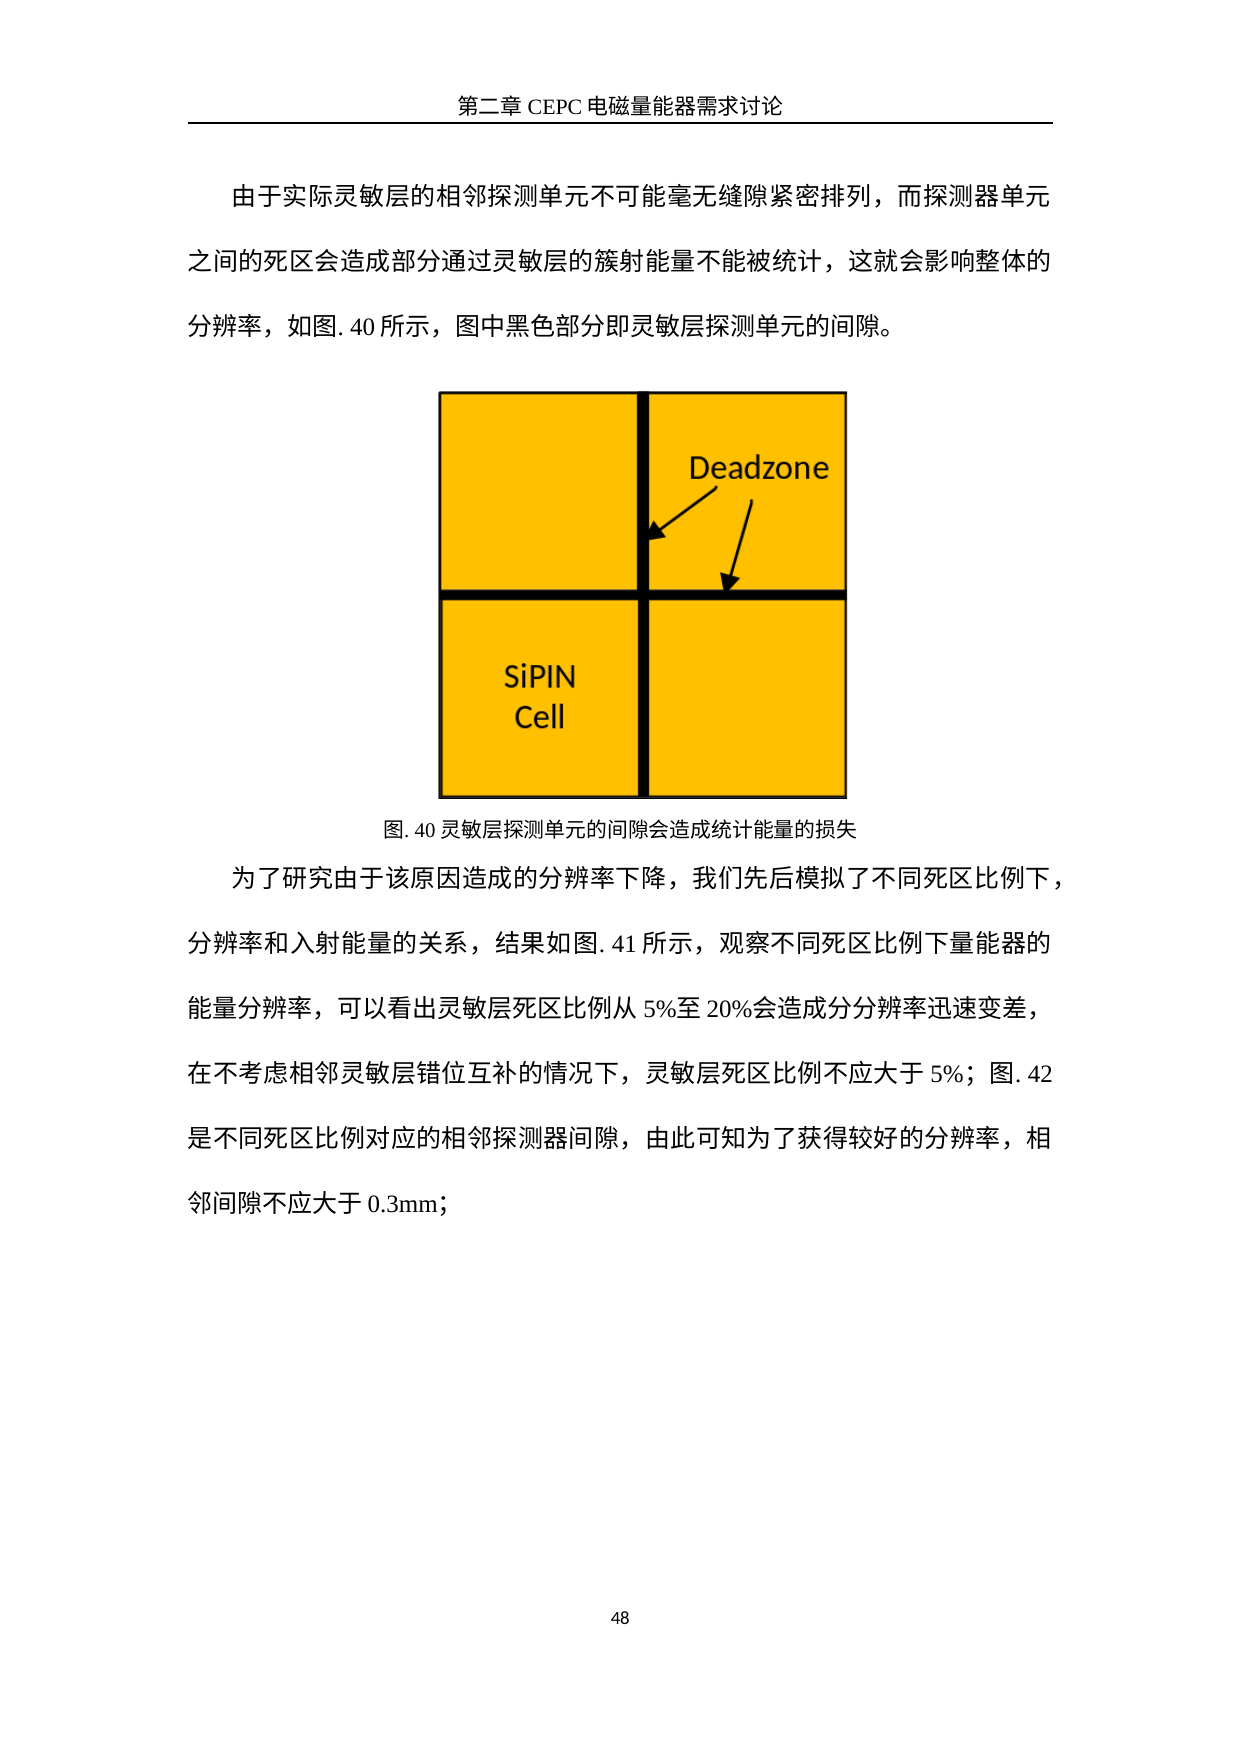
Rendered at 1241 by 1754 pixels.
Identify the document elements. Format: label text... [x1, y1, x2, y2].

text 图. 40 灵敏层探测单元的间隙会造成统计能量的损失 [187, 812, 1053, 844]
text 为了研究由于该原因造成的分辨率下降，我们先后模拟了不同死区比例下，分辨率和入射能量的关系，结果如图. 40所示，观察不同死区比例下量能器的能量分辨率，可以看出灵敏层死区比例从5%至20%会造成分分辨率迅速变差，在不考虑相邻灵敏层错位互补的情况下，灵敏层死区比例不应大于5%；图. 41是不同死区比例对应的相邻探测器间隙，由此可知为了获得较好的分辨率，相邻间隙不应大于0.3mm； [187, 844, 1053, 1234]
list 由于实际灵敏层的相邻探测单元不可能毫无缝隙紧密排列，而探测器单元之间的死区会造成部分通过灵敏层的簇射能量不能被统计，这就会影响整体的分辨率，如图. 39所示，图中黑色部分即灵敏层探测单元的间隙。 [187, 162, 1053, 357]
